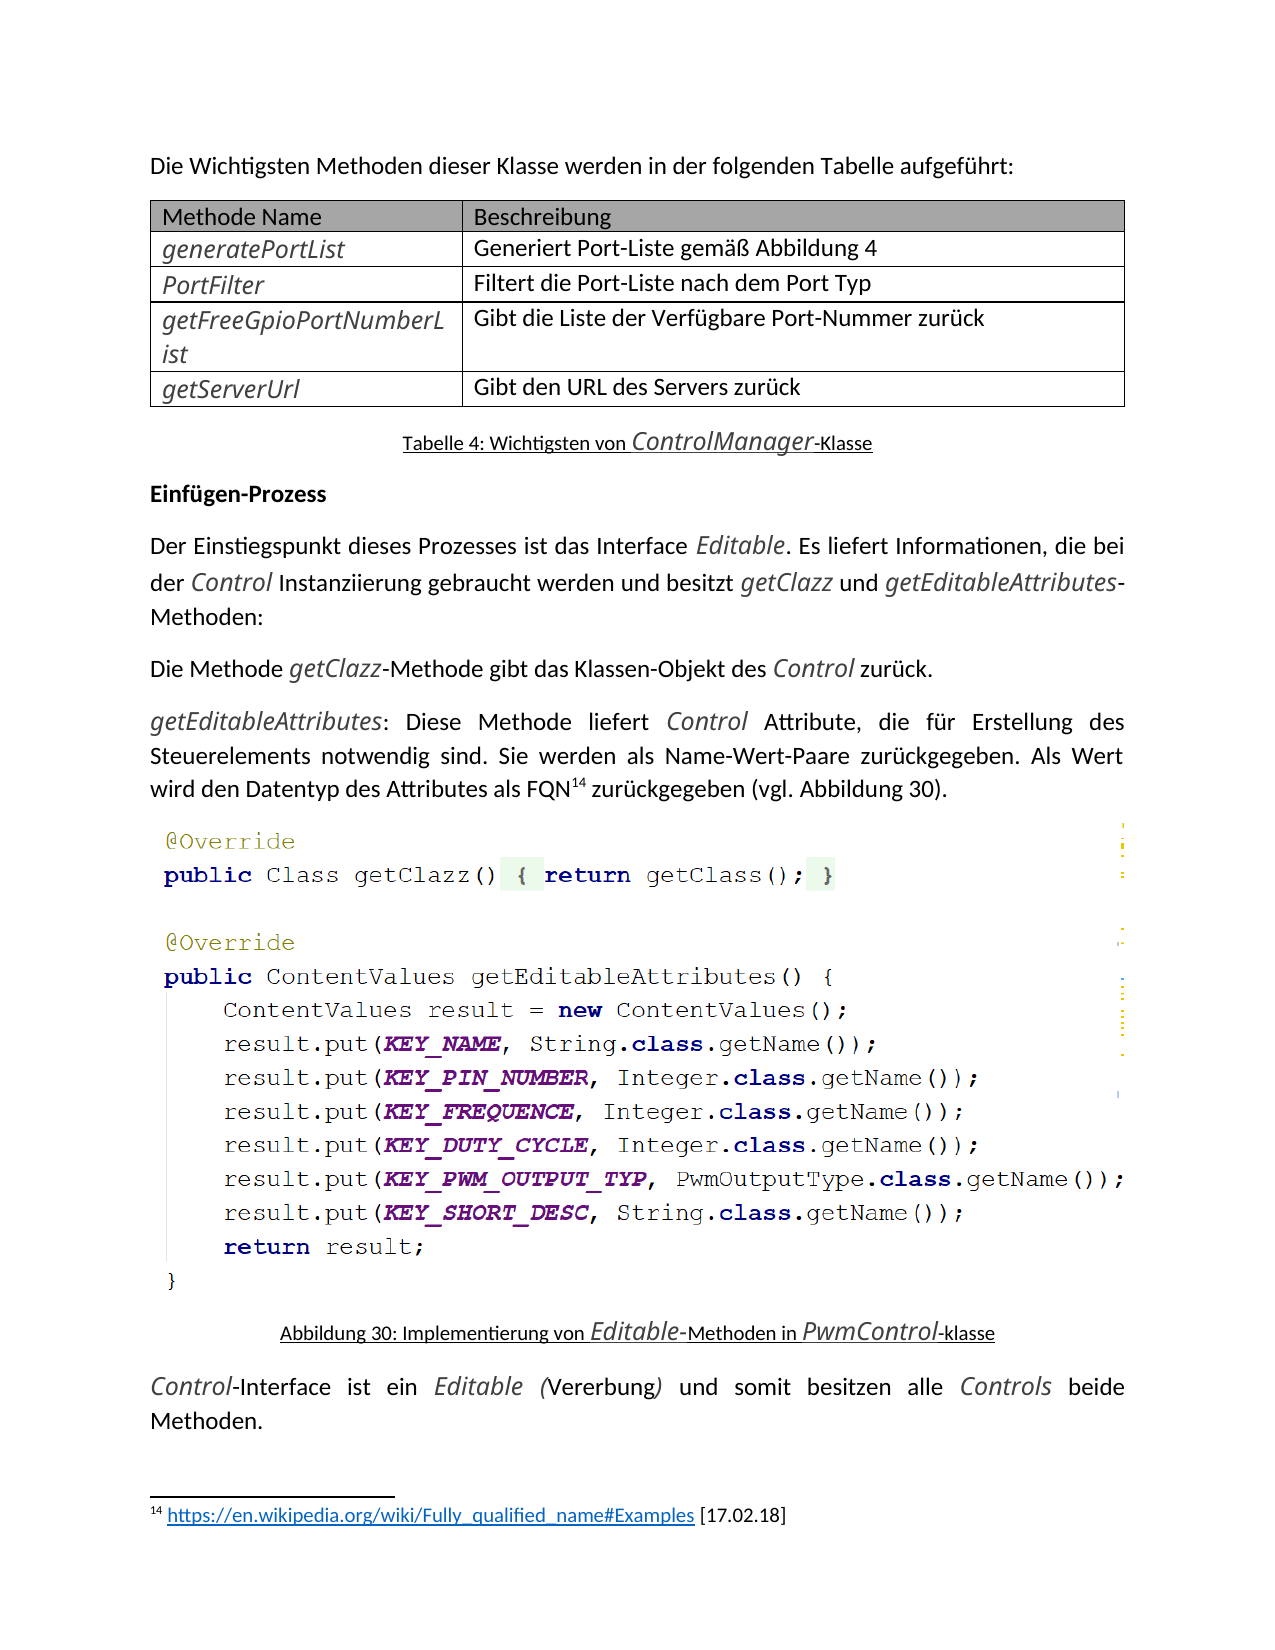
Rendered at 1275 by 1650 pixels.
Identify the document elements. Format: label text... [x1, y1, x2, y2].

table_cell getFreeGpioPortNumberList [151, 303, 462, 371]
table_cell Filtert die Port-Liste nach dem Port Typ [463, 267, 1124, 301]
table_cell Gibt den URL des Servers zurück [463, 372, 1124, 406]
table_header Beschreibung [463, 201, 1124, 231]
text Einfügen-Prozess [150, 478, 1125, 509]
text Der Einstiegspunkt dieses Prozesses ist das Interface Editable. Es liefert Informationen, die bei der Control Instanziierung gebraucht werden und besitzt getClazz und getEditableAttributes-Methoden: [150, 528, 1125, 632]
table_cell Gibt die Liste der Verfügbare Port-Nummer zurück [463, 303, 1124, 371]
table_cell getServerUrl [151, 372, 462, 406]
table_header Methode Name [151, 201, 462, 231]
table_cell PortFilter [151, 267, 462, 301]
table_cell Generiert Port-Liste gemäß Abbildung 4 [463, 232, 1124, 266]
picture [150, 823, 1124, 1295]
text Die Methode getClazz-Methode gibt das Klassen-Objekt des Control zurück. [150, 651, 1125, 685]
text getEditableAttributes: Diese Methode liefert Control Attribute, die für Erstellung des Steuerelements notwendig sind. Sie werden als Name-Wert-Paare zurückgegeben. Als Wert wird den Datentyp des Attributes als FQN zurückgegeben (vgl. Abbildung 30). [150, 704, 1125, 804]
text Control-Interface ist ein Editable (Vererbung) und somit besitzen alle Controls beide Methoden. [150, 1368, 1125, 1435]
table_cell generatePortList [151, 232, 462, 266]
text Die Wichtigsten Methoden dieser Klasse werden in der folgenden Tabelle aufgeführt: [150, 150, 1125, 181]
